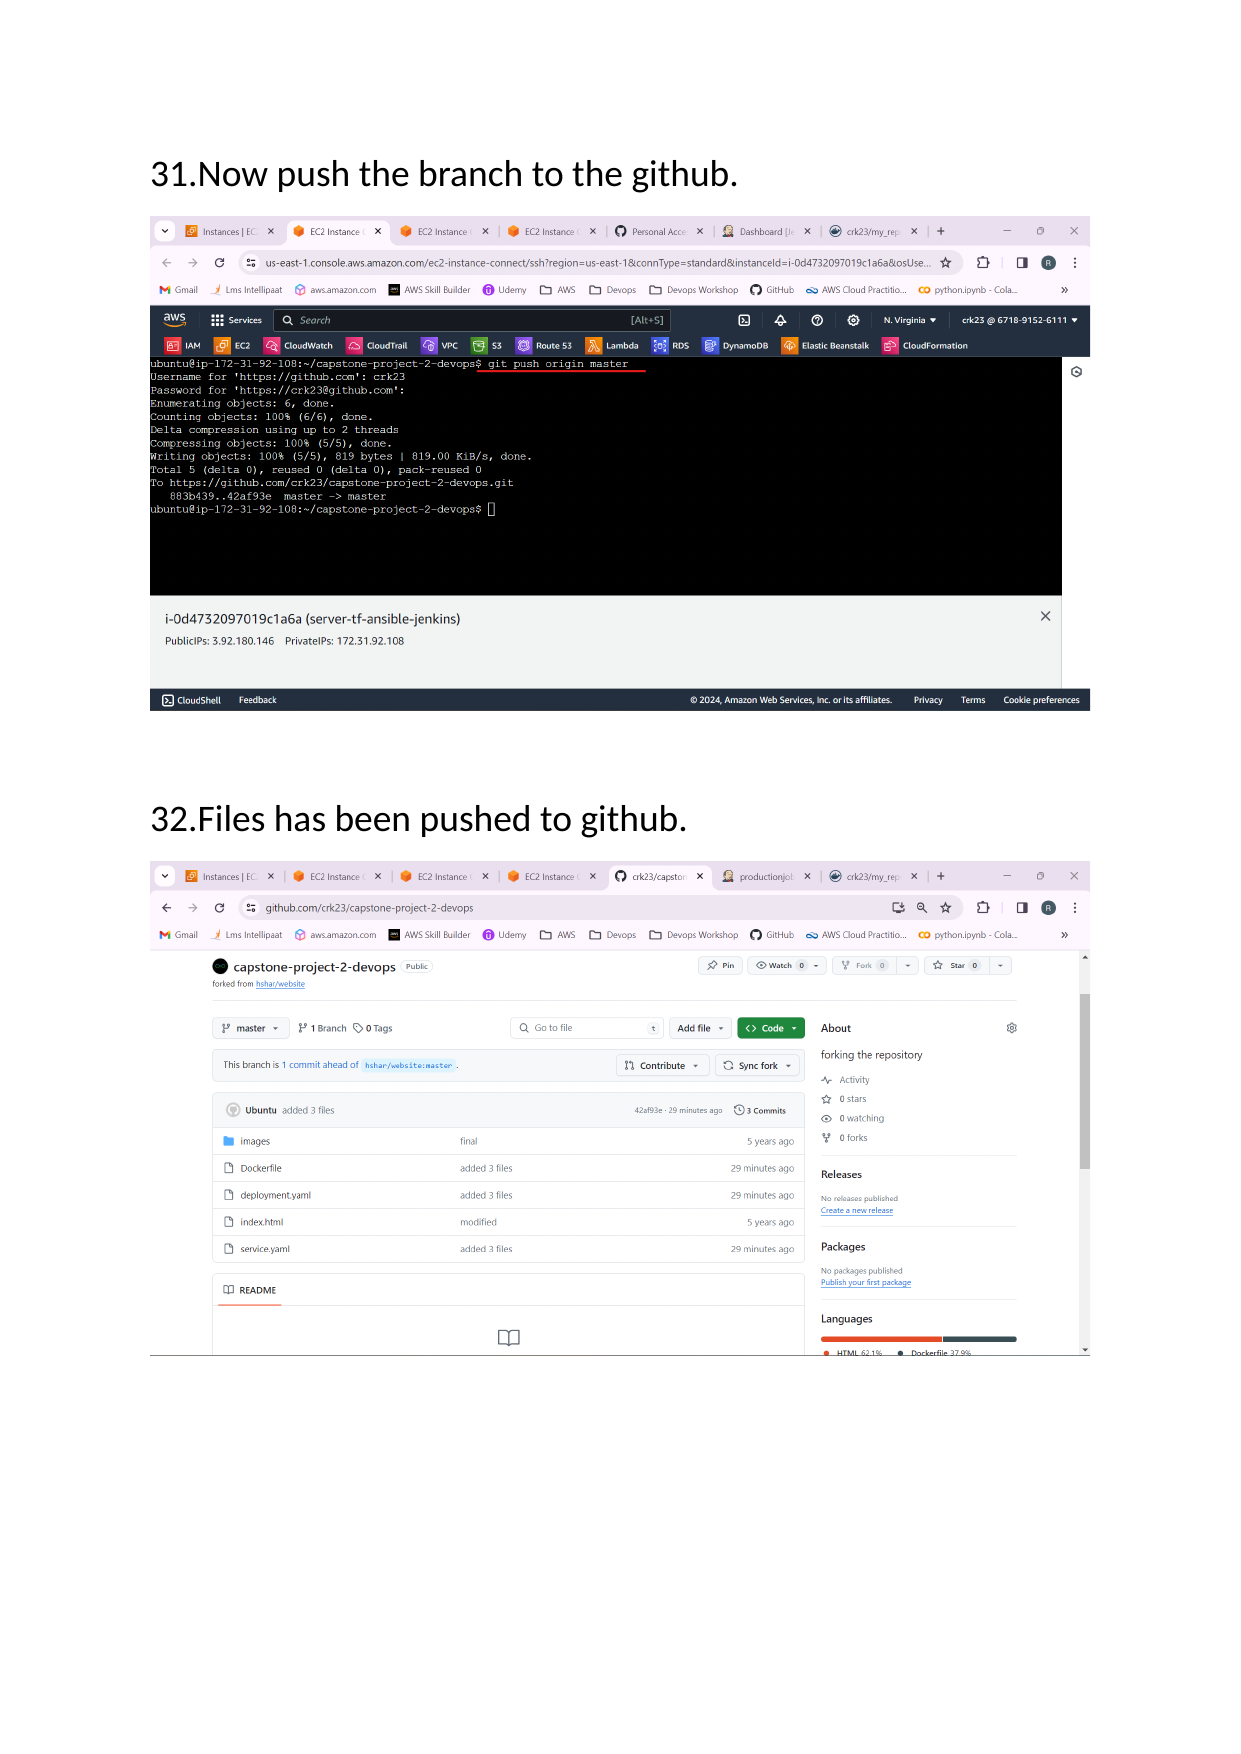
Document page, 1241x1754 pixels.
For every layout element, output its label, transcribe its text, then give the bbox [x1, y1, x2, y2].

text 32.Files has been pushed to github. [150, 795, 1090, 841]
text 31.Now push the branch to the github. [150, 150, 1090, 196]
picture [150, 216, 1091, 711]
picture [150, 861, 1091, 1356]
